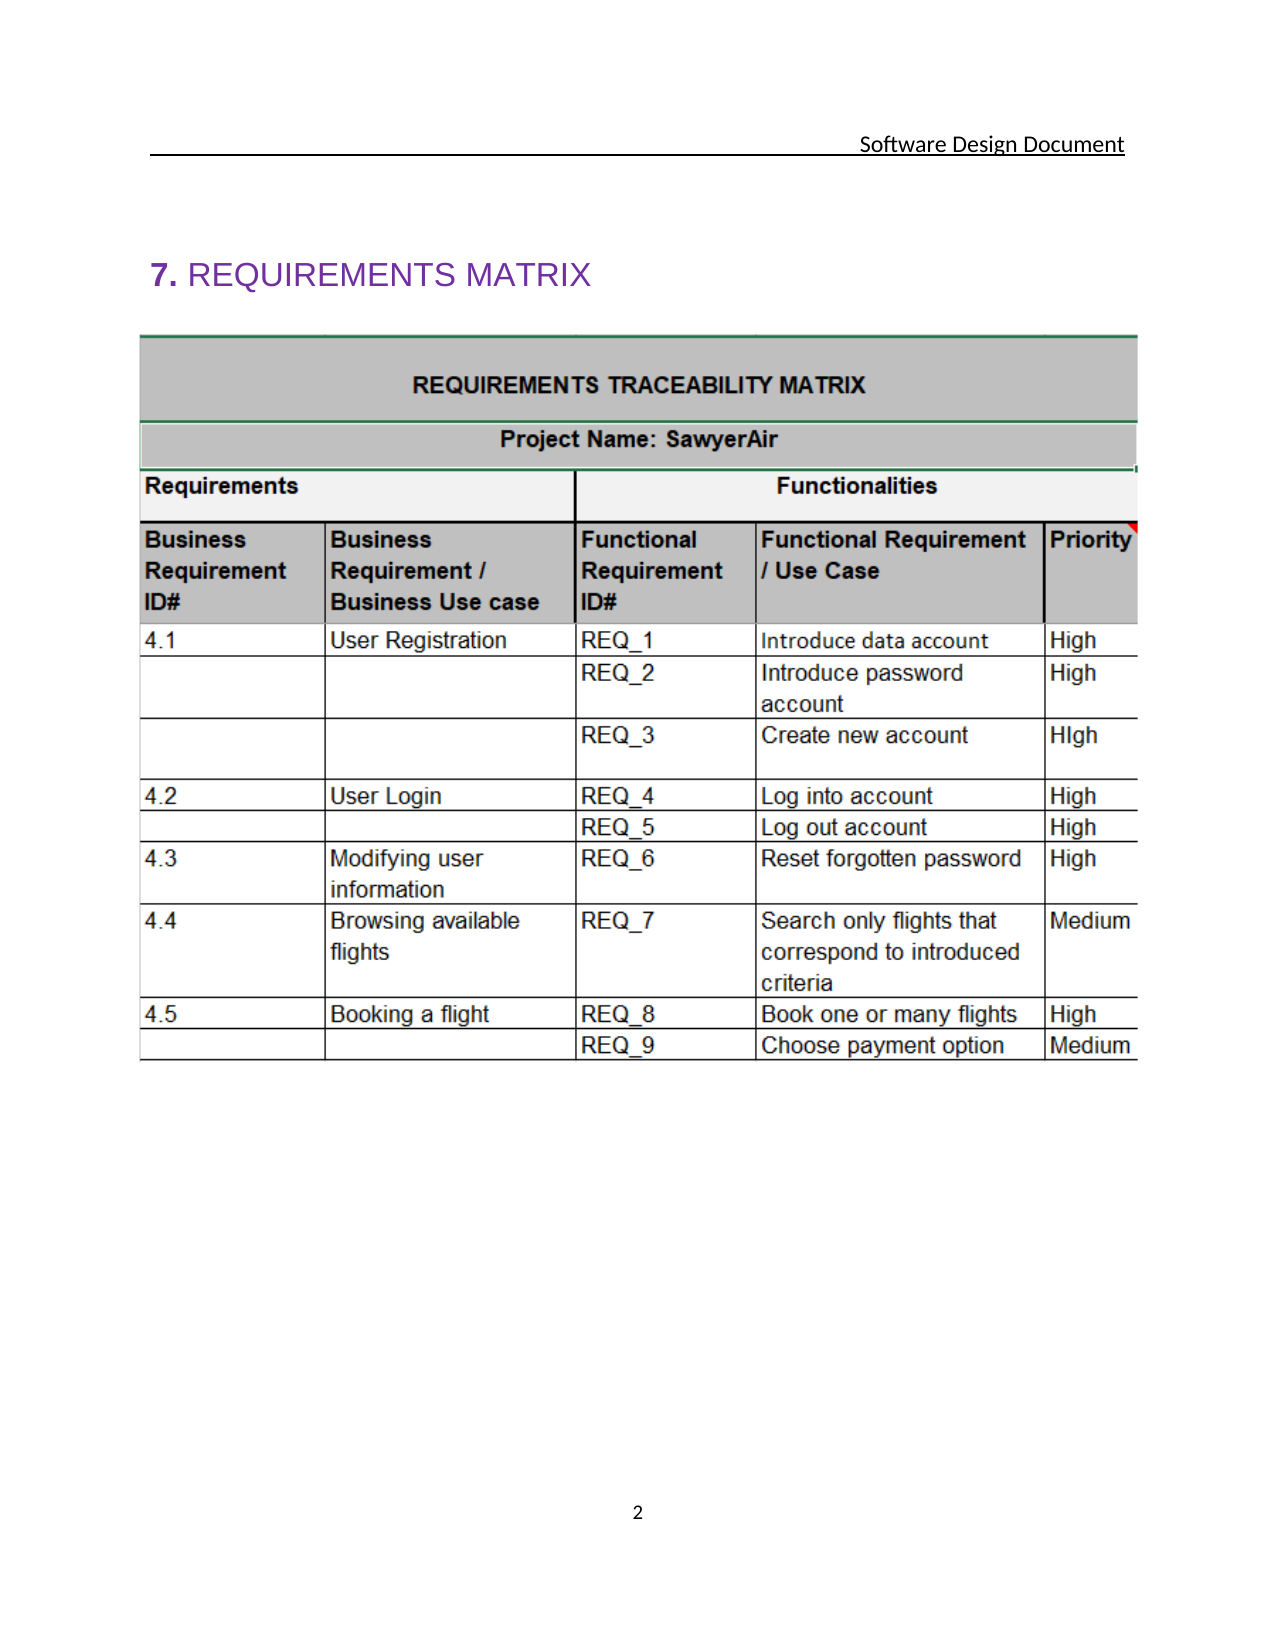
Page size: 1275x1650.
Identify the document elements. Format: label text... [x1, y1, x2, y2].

picture [139, 334, 1138, 1062]
subtitle REQUIREMENTS MATRIX [150, 255, 1137, 293]
